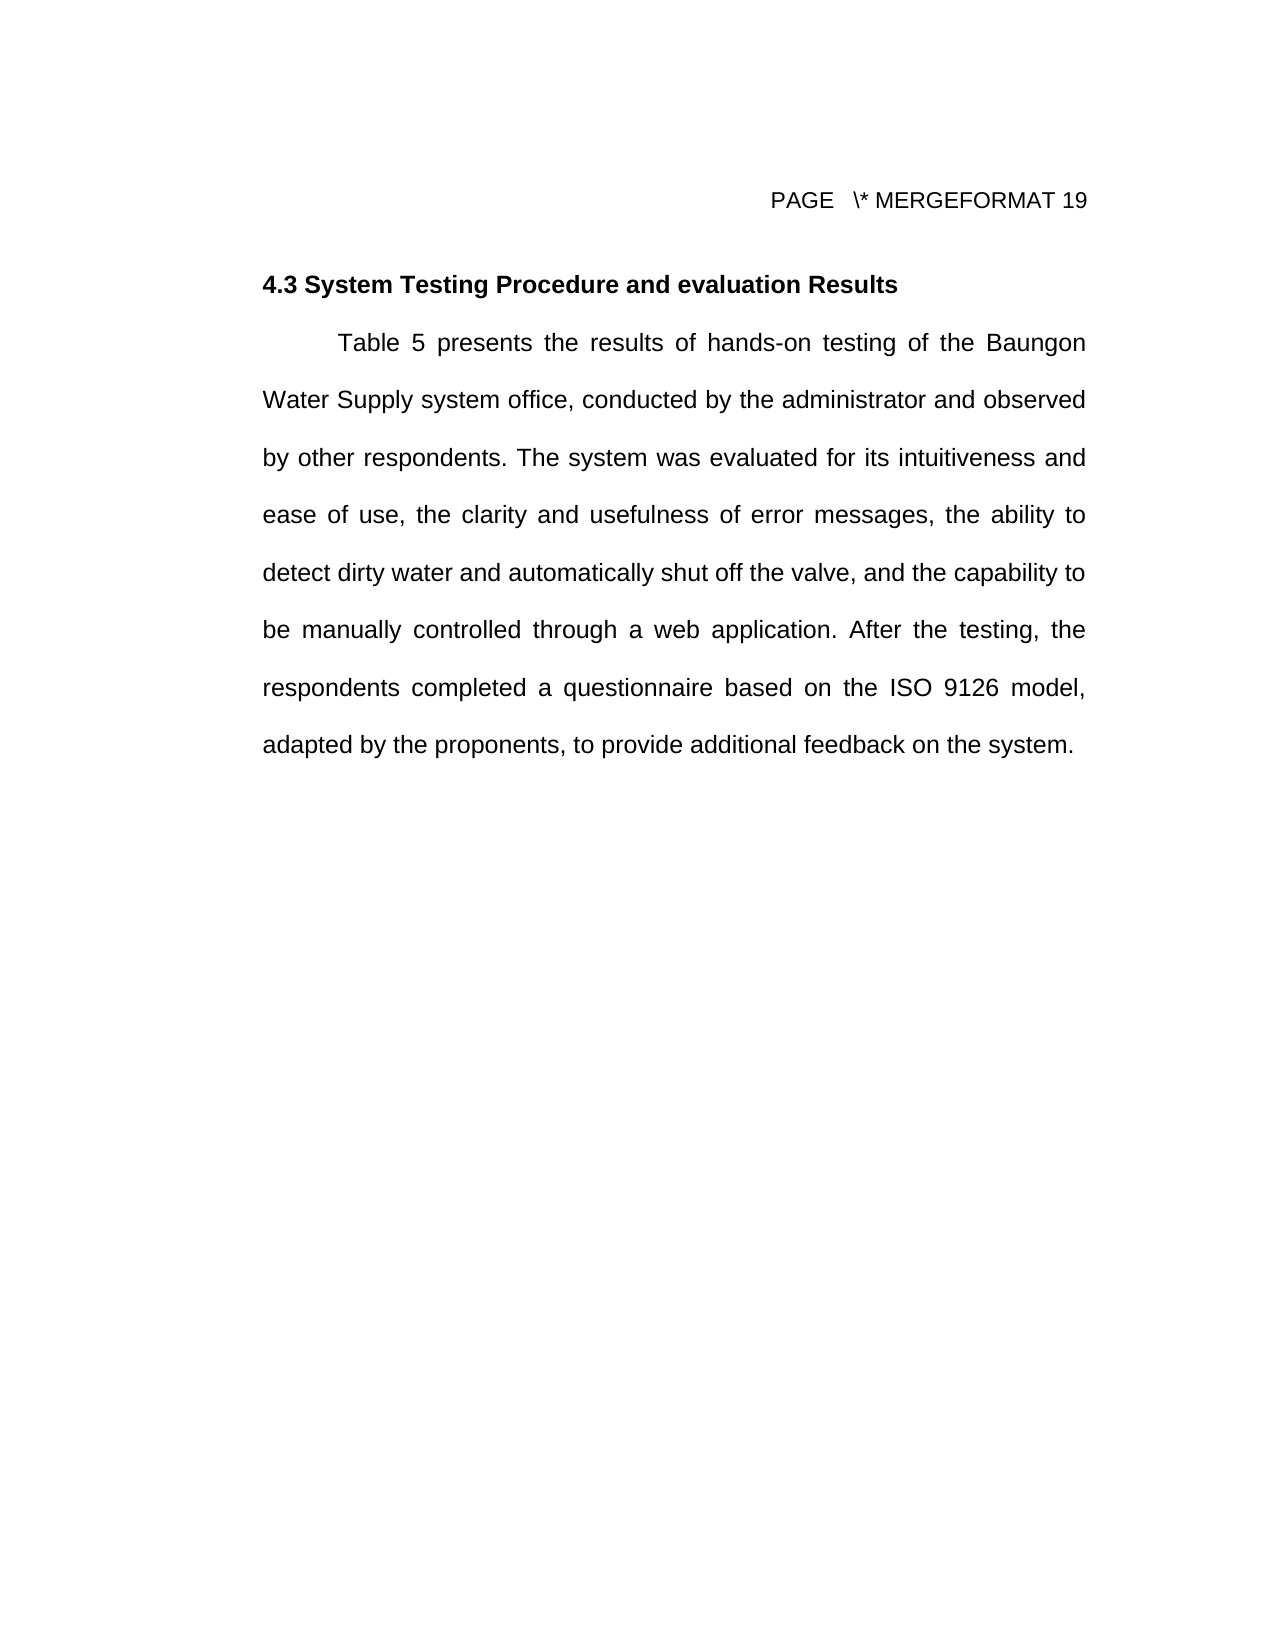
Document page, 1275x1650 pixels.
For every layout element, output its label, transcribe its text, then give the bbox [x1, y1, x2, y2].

text 4.3 System Testing Procedure and evaluation Results [262, 270, 1087, 299]
text Table 5 presents the results of hands-on testing of the Baungon Water Supply system office, conducted by the administrator and observed by other respondents. The system was evaluated for its intuitiveness and ease of use, the clarity and usefulness of error messages, the ability to detect dirty water and automatically shut off the valve, and the capability to be manually controlled through a web application. After the testing, the respondents completed a questionnaire based on the ISO 9126 model, adapted by the proponents, to provide additional feedback on the system. [262, 327, 1087, 759]
